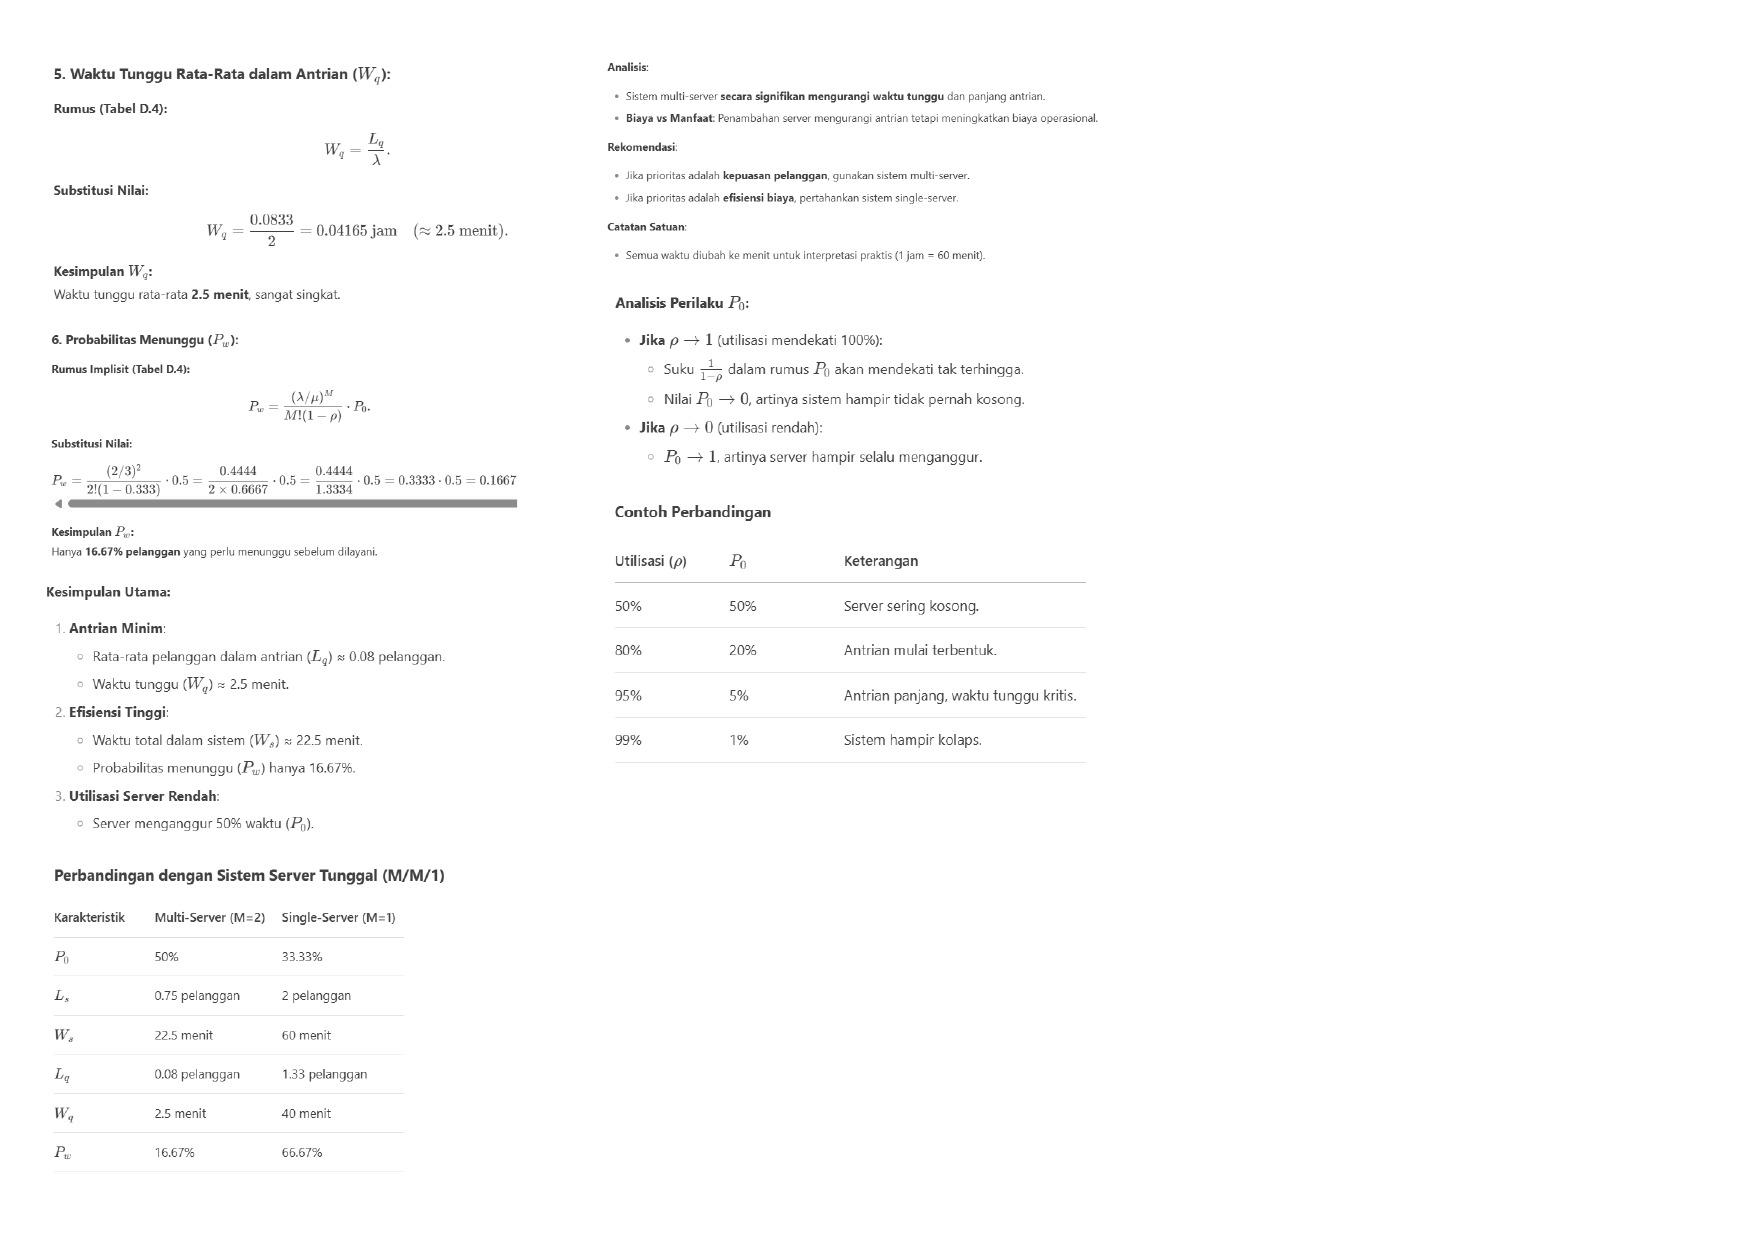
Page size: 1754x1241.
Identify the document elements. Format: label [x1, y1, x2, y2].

picture [605, 499, 1087, 770]
picture [605, 59, 1101, 266]
picture [605, 284, 1059, 481]
picture [44, 858, 446, 1172]
picture [44, 326, 518, 563]
picture [44, 59, 514, 308]
picture [44, 581, 447, 840]
